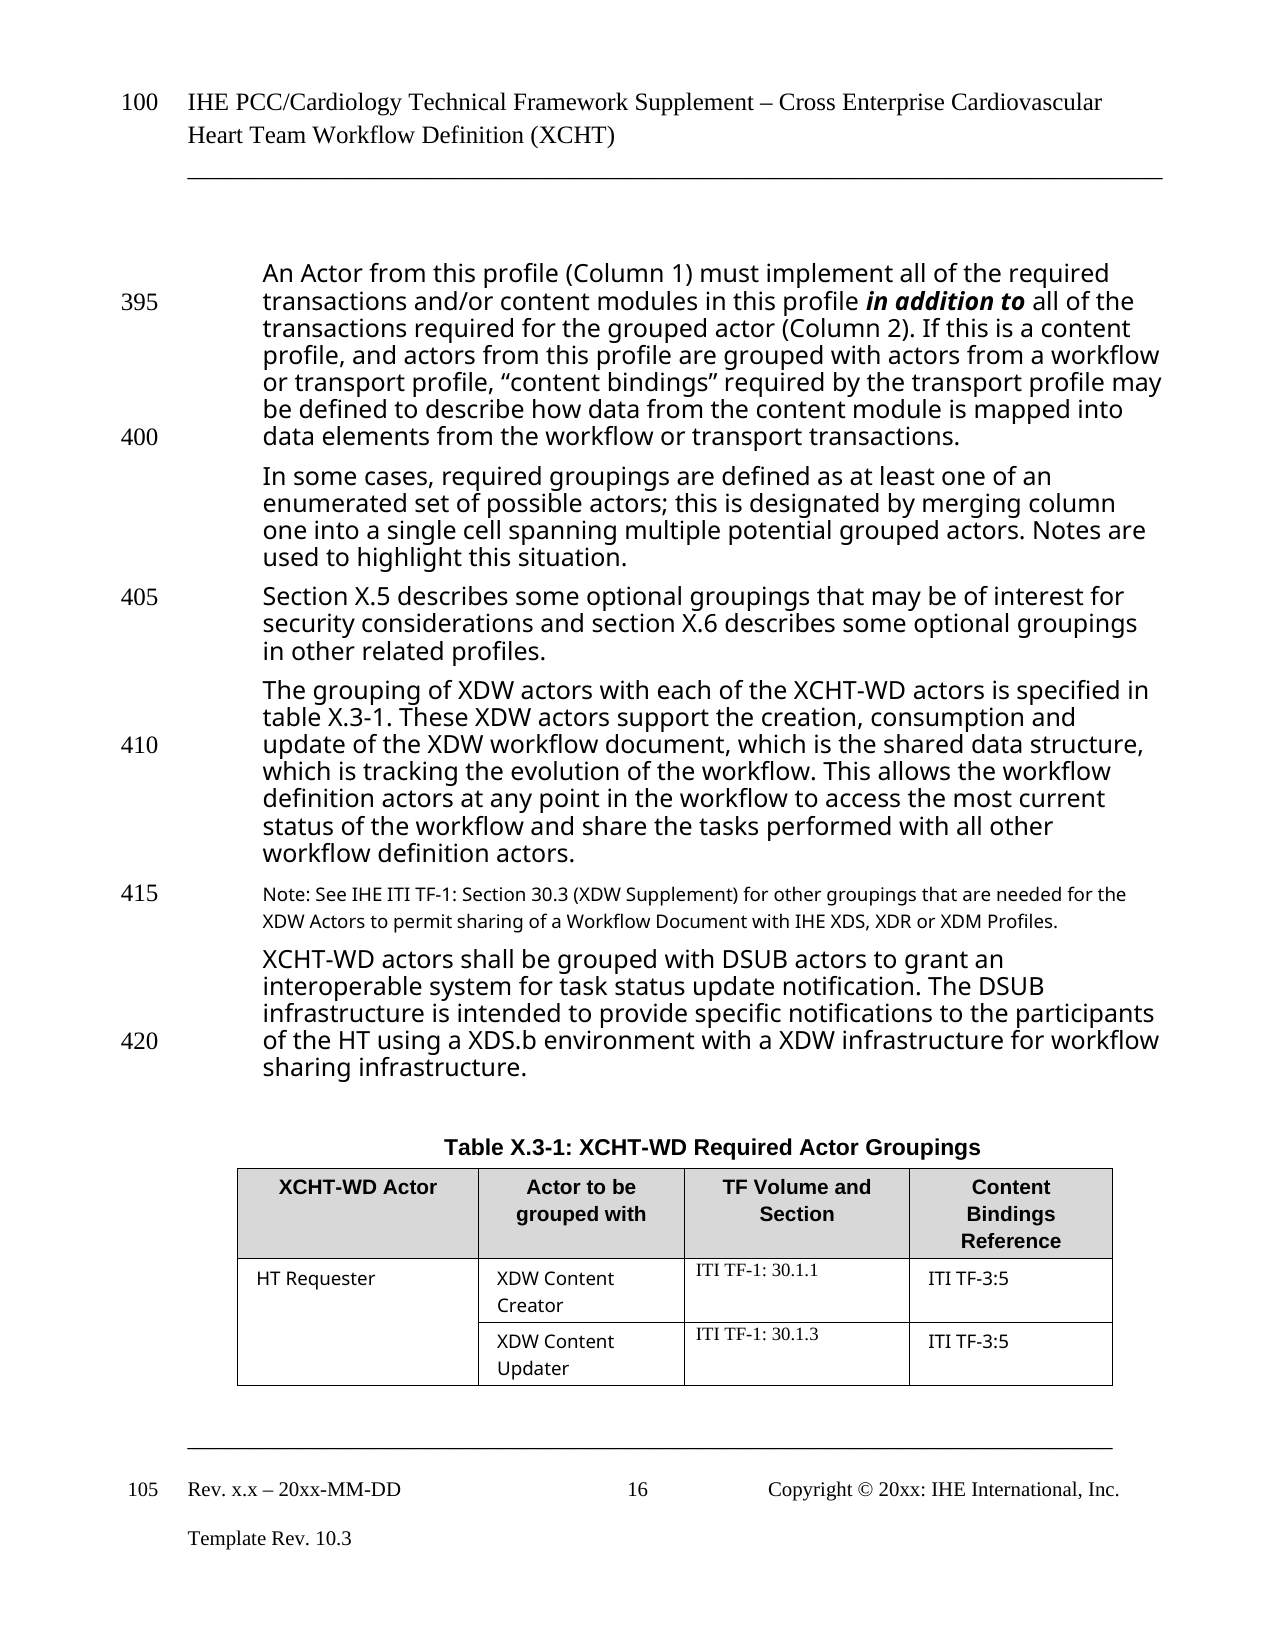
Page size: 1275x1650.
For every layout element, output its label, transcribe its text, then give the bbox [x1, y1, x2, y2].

table_header Actor to be grouped with [479, 1169, 684, 1258]
text The grouping of XDW actors with each of the XCHT-WD actors is specified in table X.3-1. These XDW actors support the creation, consumption and update of the XDW workflow document, which is the shared data structure, which is tracking the evolution of the workflow. This allows the workflow definition actors at any point in the workflow to access the most current status of the workflow and share the tasks performed with all other workflow definition actors. [262, 678, 1162, 867]
table_header XCHT-WD Actor [238, 1169, 478, 1258]
table_cell ITI TF-1: 30.1.1 [685, 1259, 909, 1322]
table_cell ITI TF-1: 30.1.3 [685, 1323, 909, 1385]
text XCHT-WD actors shall be grouped with DSUB actors to grant an interoperable system for task status update notification. The DSUB infrastructure is intended to provide specific notifications to the participants of the HT using a XDS.b environment with a XDW infrastructure for workflow sharing infrastructure. [262, 947, 1162, 1082]
text Note: See IHE ITI TF-1: Section 30.3 (XDW Supplement) for other groupings that are needed for the XDW Actors to permit sharing of a Workflow Document with IHE XDS, XDR or XDM Profiles. [262, 880, 1162, 934]
text An Actor from this profile (Column 1) must implement all of the required transactions and/or content modules in this profile in addition to all of the transactions required for the grouped actor (Column 2). If this is a content profile, and actors from this profile are grouped with actors from a workflow or transport profile, “content bindings” required by the transport profile may be defined to describe how data from the content module is mapped into data elements from the workflow or transport transactions. [262, 261, 1162, 451]
table_header TF Volume and Section [685, 1169, 909, 1258]
table_cell XDW Content Updater [479, 1323, 684, 1385]
table_cell ITI TF-3:5 [910, 1259, 1112, 1322]
title Table X.3-1: XCHT-WD Required Actor Groupings [262, 1134, 1162, 1161]
table_cell HT Requester [238, 1259, 478, 1385]
text In some cases, required groupings are defined as at least one of an enumerated set of possible actors; this is designated by merging column one into a single cell spanning multiple potential grouped actors. Notes are used to highlight this situation. [262, 463, 1162, 572]
text Section X.5 describes some optional groupings that may be of interest for security considerations and section X.6 describes some optional groupings in other related profiles. [262, 584, 1162, 665]
table_header Content Bindings Reference [910, 1169, 1112, 1258]
table_cell ITI TF-3:5 [910, 1323, 1112, 1385]
table_cell XDW Content Creator [479, 1259, 684, 1322]
